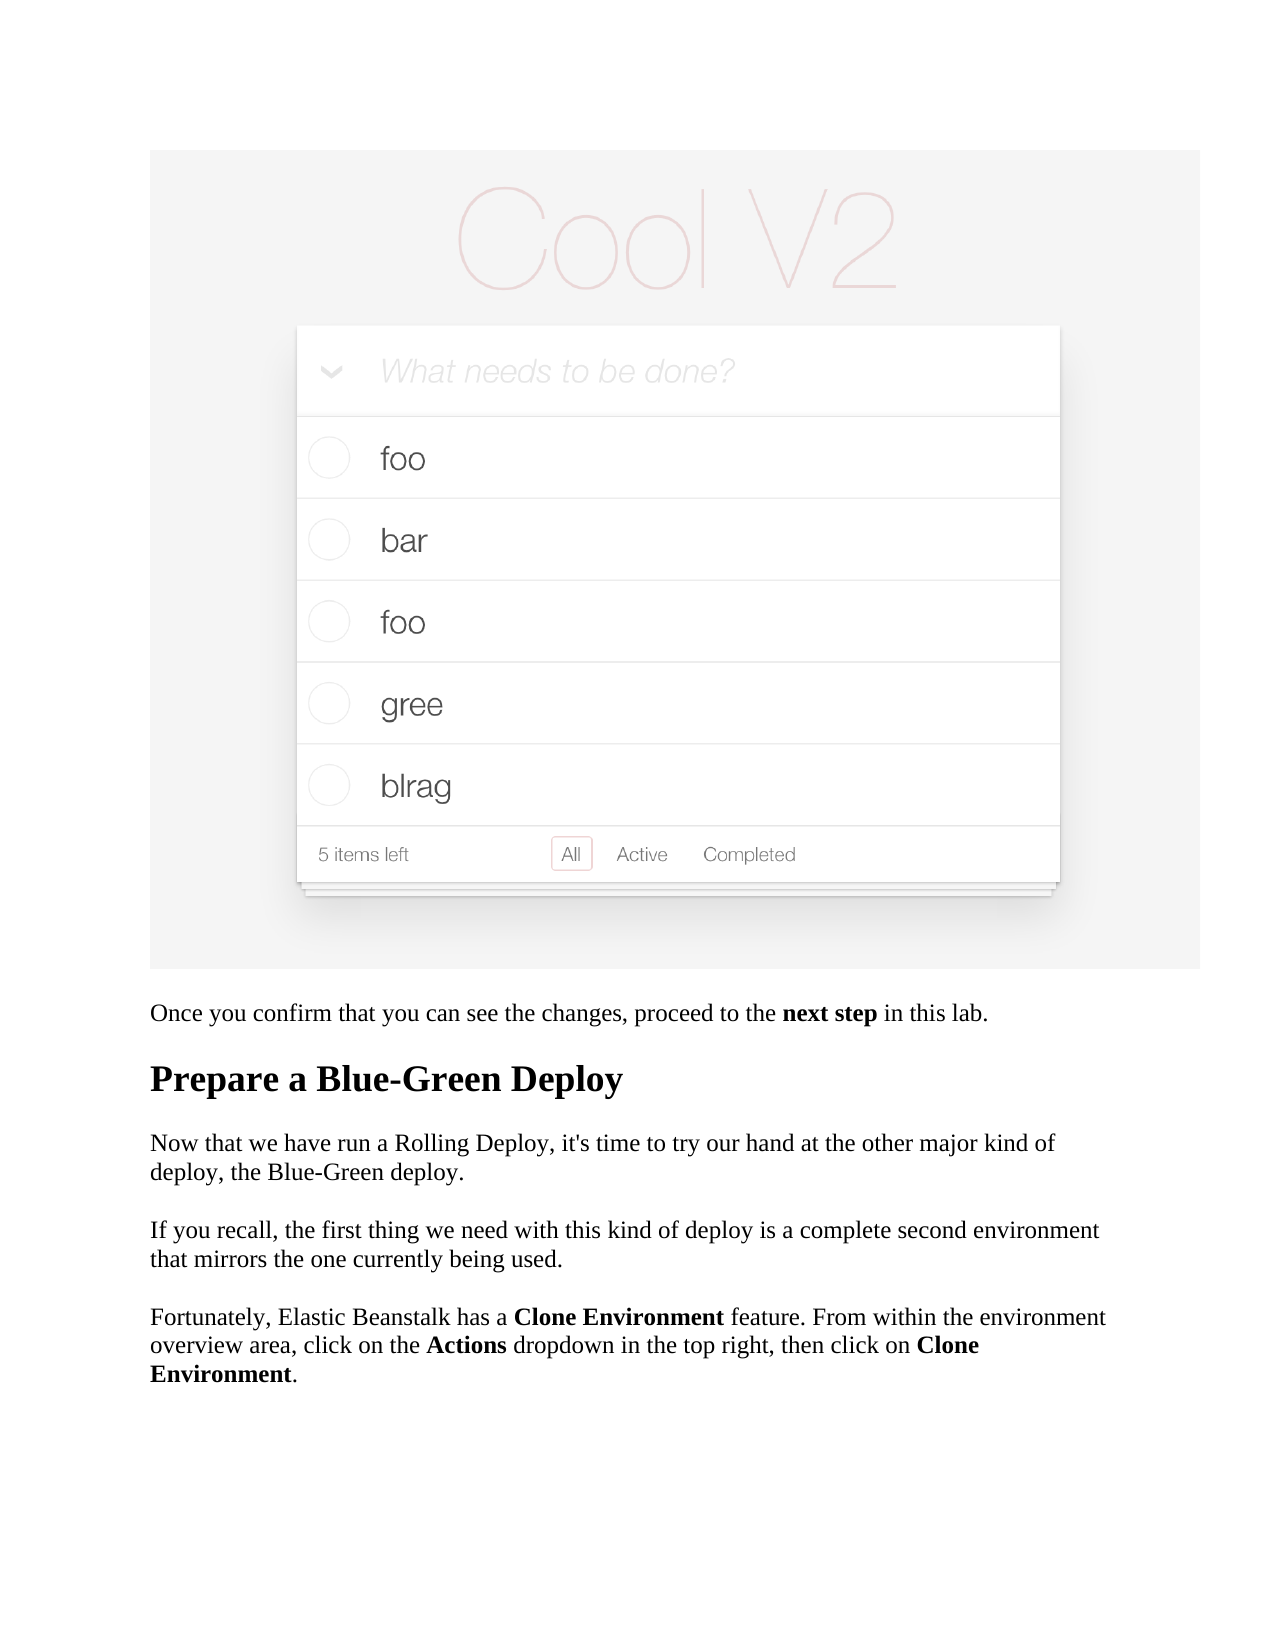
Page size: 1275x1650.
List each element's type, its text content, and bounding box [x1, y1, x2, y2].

text If you recall, the first thing we need with this kind of deploy is a complete second environment that mirrors the one currently being used. [150, 1215, 1125, 1272]
picture [150, 150, 1200, 969]
text Now that we have run a Rolling Deploy, it's time to try our hand at the other major kind of deploy, the Blue-Green deploy. [150, 1128, 1125, 1186]
text Fortunately, Elastic Beanstalk has a Clone Environment feature. From within the environment overview area, click on the Actions dropdown in the top right, then click on Clone Environment. [150, 1302, 1125, 1388]
subtitle Prepare a Blue-Green Deploy [150, 1056, 1125, 1099]
text Once you confirm that you can see the changes, proceed to the next step in this lab. [150, 998, 1125, 1027]
